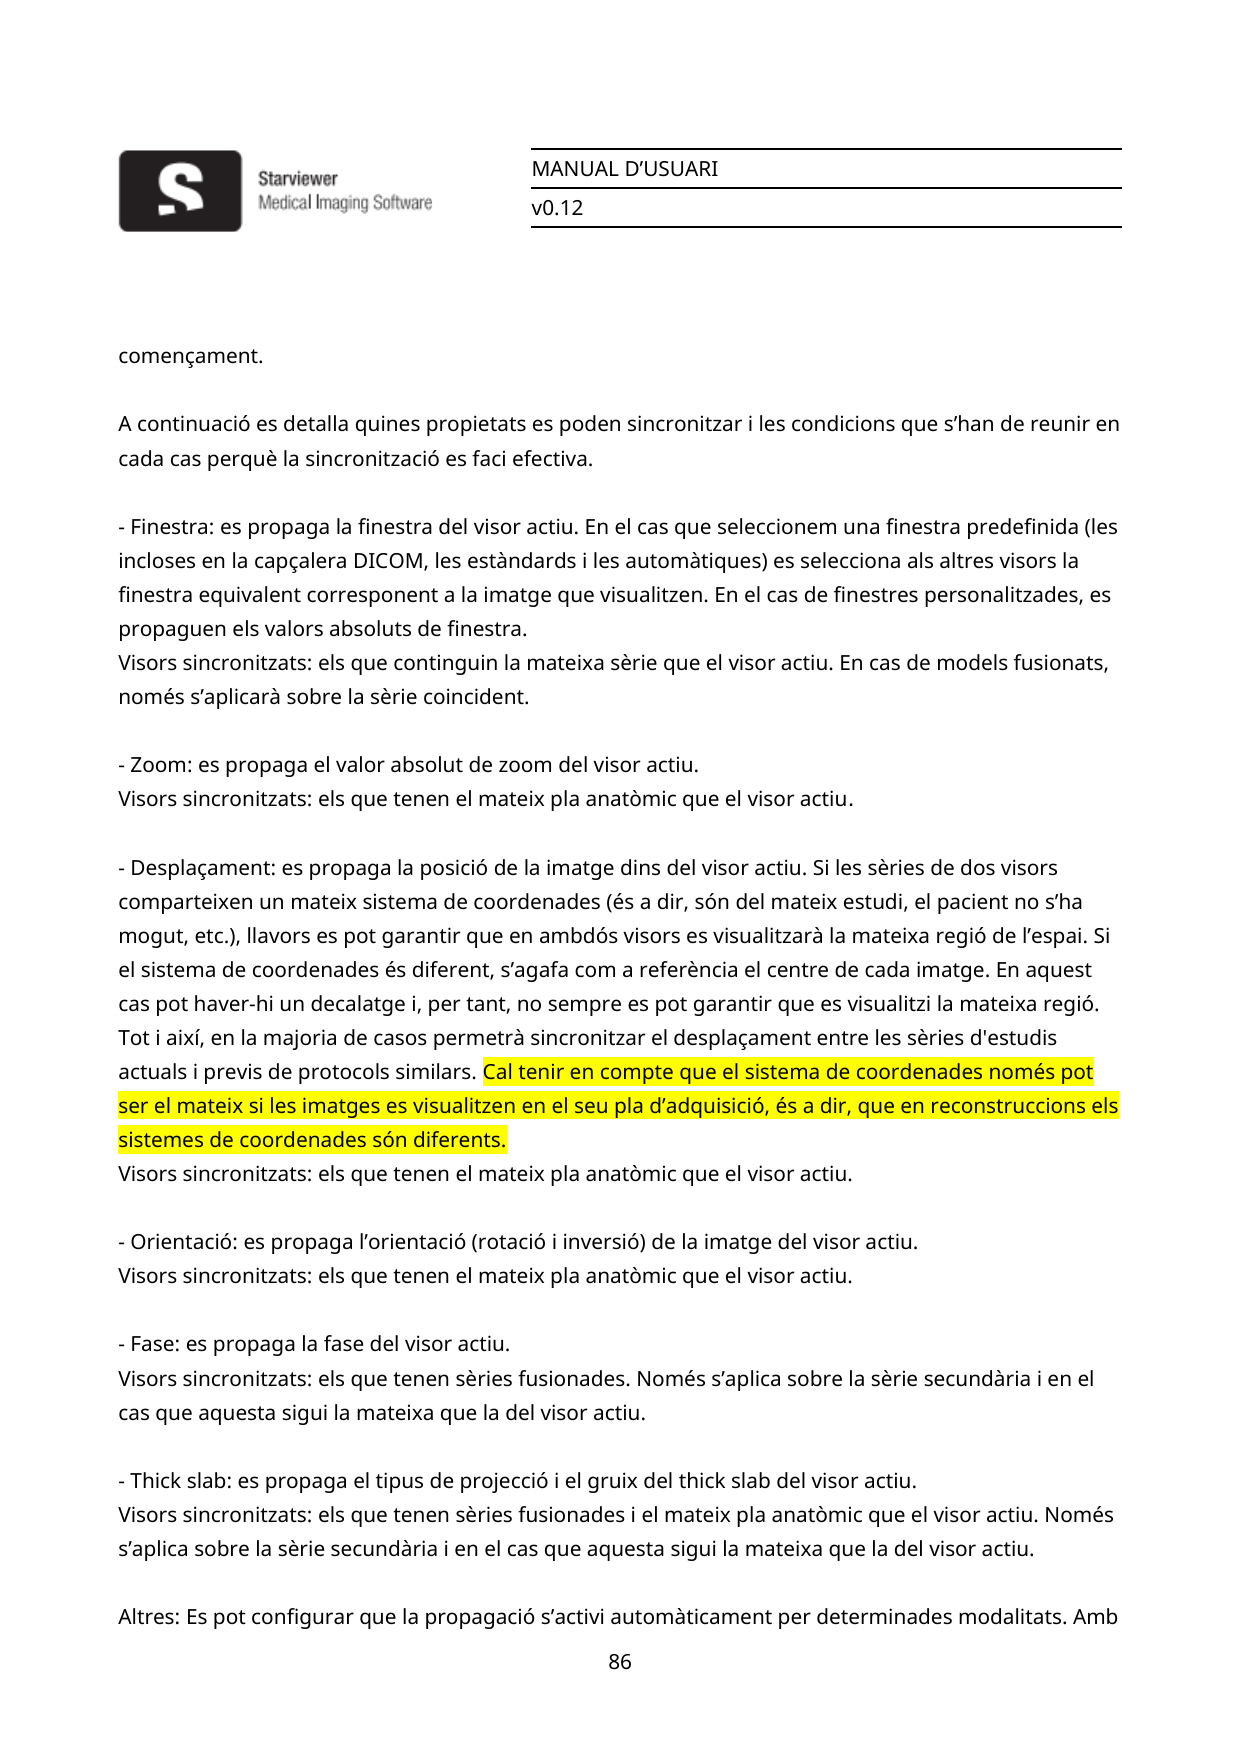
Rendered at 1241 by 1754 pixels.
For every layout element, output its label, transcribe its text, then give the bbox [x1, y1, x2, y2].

text - Finestra: es propaga la finestra del visor actiu. En el cas que seleccionem una finestra predefinida (les incloses en la capçalera DICOM, les estàndards i les automàtiques) es selecciona als altres visors la finestra equivalent corresponent a la imatge que visualitzen. En el cas de finestres personalitzades, es propaguen els valors absoluts de finestra. [118, 512, 1122, 642]
text Visors sincronitzats: els que tenen el mateix pla anatòmic que el visor actiu. [118, 1261, 1122, 1324]
text A continuació es detalla quines propietats es poden sincronitzar i les condicions que s’han de reunir en cada cas perquè la sincronització es faci efectiva. [118, 409, 1122, 472]
text - Thick slab: es propaga el tipus de projecció i el gruix del thick slab del visor actiu. [118, 1466, 1122, 1494]
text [118, 341, 1122, 370]
text - Fase: es propaga la fase del visor actiu. [118, 1329, 1122, 1358]
text - Zoom: es propaga el valor absolut de zoom del visor actiu. Visors sincronitzats: els que tenen el mateix pla anatòmic que el visor actiu. [118, 750, 1122, 813]
text Visors sincronitzats: els que tenen sèries fusionades. Només s’aplica sobre la sèrie secundària i en el cas que aquesta sigui la mateixa que la del visor actiu. [118, 1364, 1122, 1426]
text - Desplaçament: es propaga la posició de la imatge dins del visor actiu. Si les sèries de dos visors comparteixen un mateix sistema de coordenades (és a dir, són del mateix estudi, el pacient no s’ha mogut, etc.), llavors es pot garantir que en ambdós visors es visualitzarà la mateixa regió de l’espai. Si el sistema de coordenades és diferent, s’agafa com a referència el centre de cada imatge. En aquest cas pot haver-hi un decalatge i, per tant, no sempre es pot garantir que es visualitzi la mateixa regió. Tot i així, en la majoria de casos permetrà sincronitzar el desplaçament entre les sèries d'estudis actuals i previs de protocols similars. Cal tenir en compte que el sistema de coordenades només pot ser el mateix si les imatges es visualitzen en el seu pla d’adquisició, és a dir, que en reconstruccions els sistemes de coordenades són diferents. [118, 853, 1122, 1154]
text - Orientació: es propaga l’orientació (rotació i inversió) de la imatge del visor actiu. [118, 1227, 1122, 1256]
text Visors sincronitzats: els que tenen sèries fusionades i el mateix pla anatòmic que el visor actiu. Només s’aplica sobre la sèrie secundària i en el cas que aquesta sigui la mateixa que la del visor actiu. [118, 1500, 1122, 1562]
text Visors sincronitzats: els que continguin la mateixa sèrie que el visor actiu. En cas de models fusionats, només s’aplicarà sobre la sèrie coincident. [118, 648, 1122, 711]
text Visors sincronitzats: els que tenen el mateix pla anatòmic que el visor actiu. [118, 1159, 1122, 1188]
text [118, 1602, 1122, 1631]
